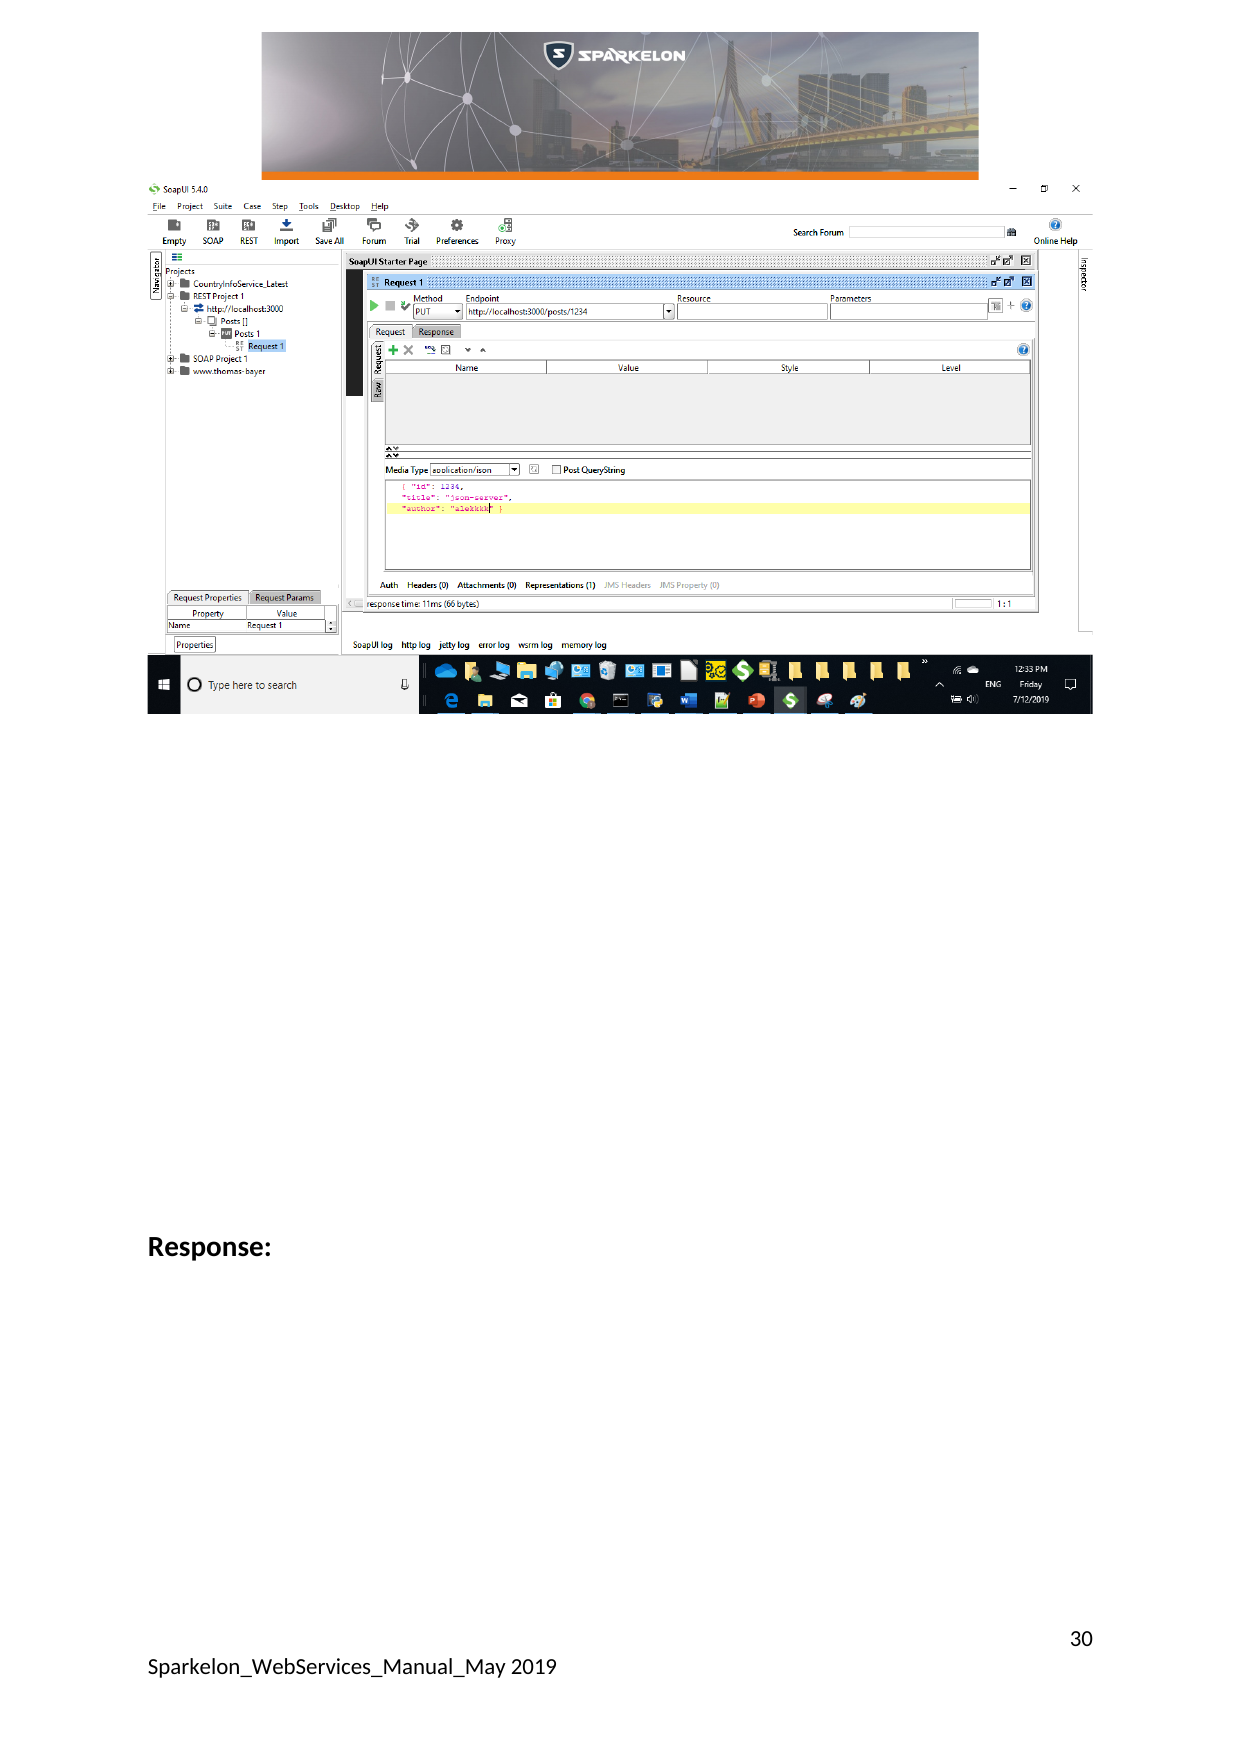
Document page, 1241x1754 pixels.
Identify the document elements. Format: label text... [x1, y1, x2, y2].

picture [147, 181, 1093, 714]
text Response: [148, 1228, 1093, 1264]
picture [261, 32, 979, 180]
